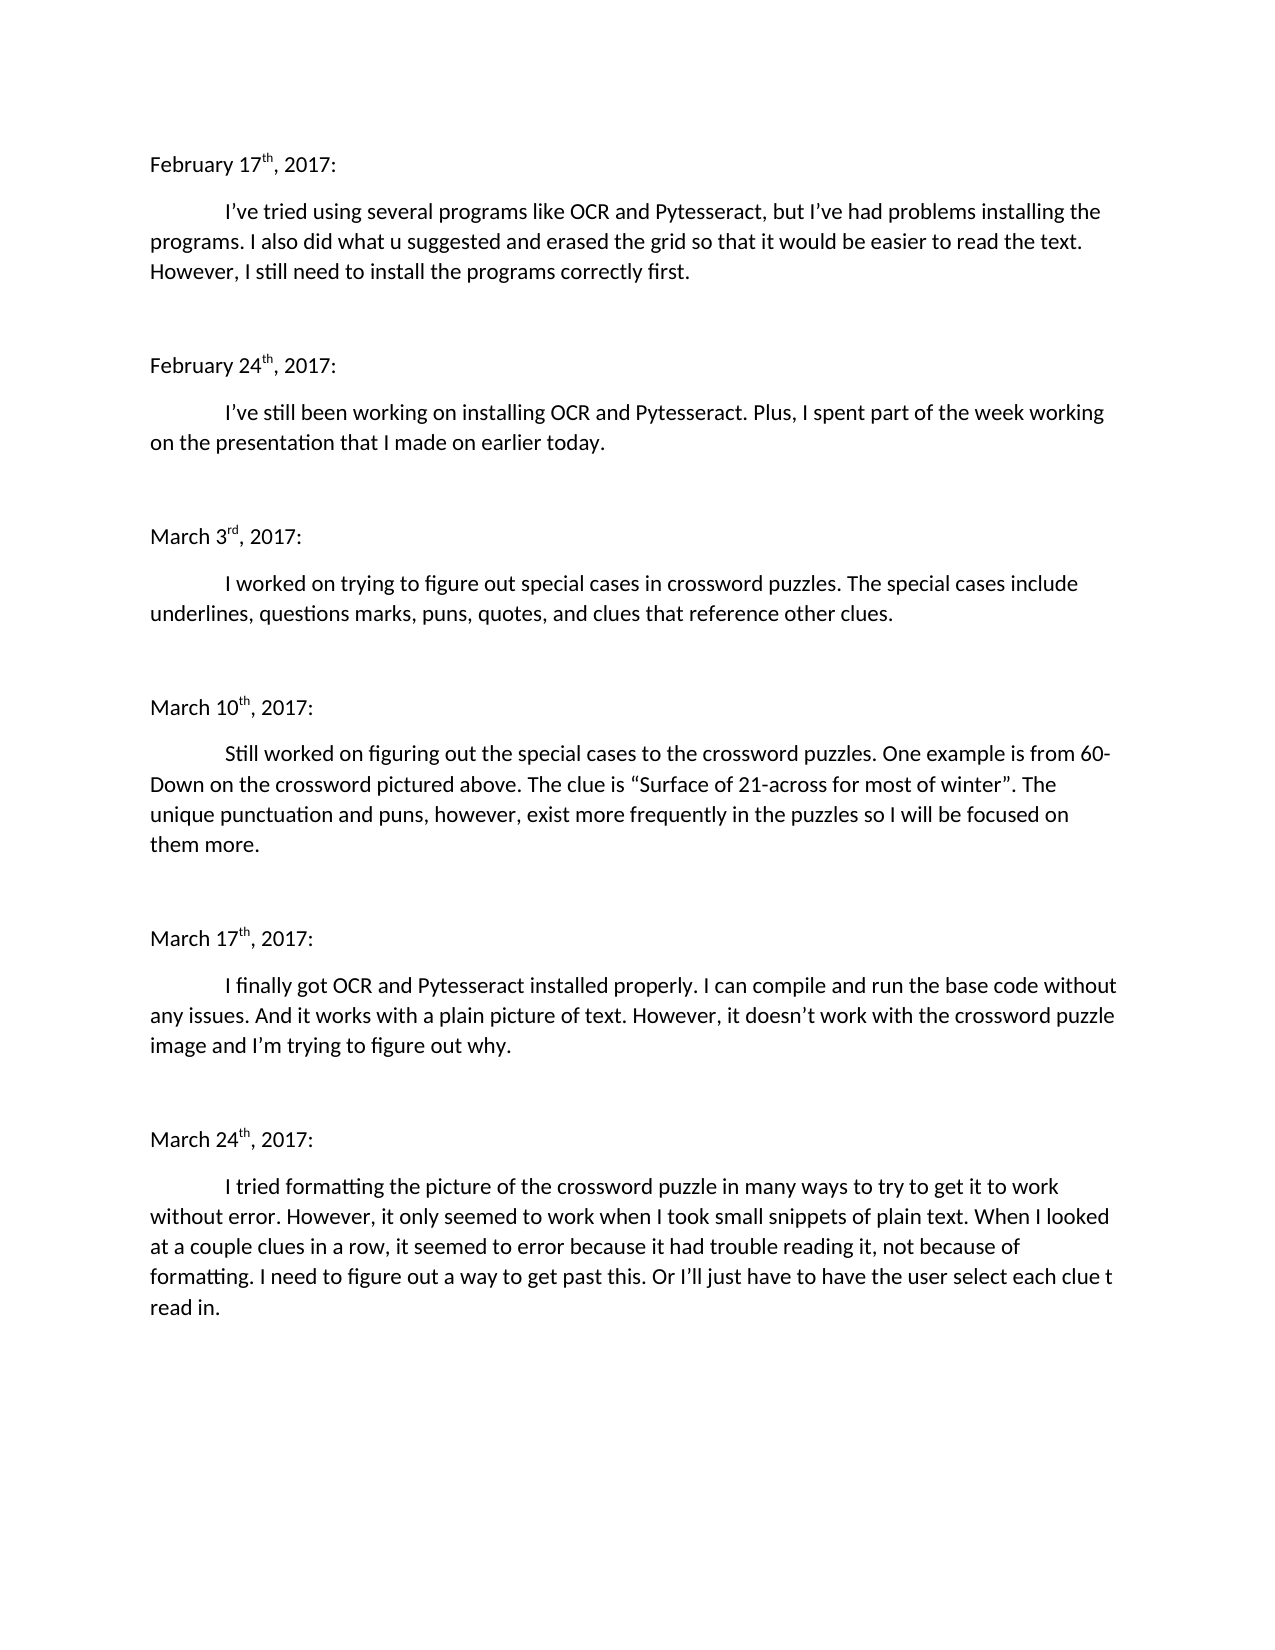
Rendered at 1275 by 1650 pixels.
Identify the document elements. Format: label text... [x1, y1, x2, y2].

text March 24th, 2017: [150, 1125, 1125, 1153]
text March 3rd, 2017: [150, 522, 1125, 550]
text February 24th, 2017: [150, 351, 1125, 379]
text March 10th, 2017: [150, 693, 1125, 721]
text March 17th, 2017: [150, 924, 1125, 952]
text Still worked on figuring out the special cases to the crossword puzzles. One example is from 60-Down on the crossword pictured above. The clue is “Surface of 21-across for most of winter”. The unique punctuation and puns, however, exist more frequently in the puzzles so I will be focused on them more. [150, 739, 1125, 858]
text February 17th, 2017: [150, 150, 1125, 178]
text I’ve still been working on installing OCR and Pytesseract. Plus, I spent part of the week working on the presentation that I made on earlier today. [150, 398, 1125, 456]
text I tried formatting the picture of the crossword puzzle in many ways to try to get it to work without error. However, it only seemed to work when I took small snippets of plain text. When I looked at a couple clues in a row, it seemed to error because it had trouble reading it, not because of formatting. I need to figure out a way to get past this. Or I’ll just have to have the user select each clue t read in. [150, 1172, 1125, 1321]
text I’ve tried using several programs like OCR and Pytesseract, but I’ve had problems installing the programs. I also did what u suggested and erased the grid so that it would be easier to read the text. However, I still need to install the programs correctly first. [150, 197, 1125, 285]
text I worked on trying to figure out special cases in crossword puzzles. The special cases include underlines, questions marks, puns, quotes, and clues that reference other clues. [150, 569, 1125, 627]
text I finally got OCR and Pytesseract installed properly. I can compile and run the base code without any issues. And it works with a plain picture of text. However, it doesn’t work with the crossword puzzle image and I’m trying to figure out why. [150, 971, 1125, 1059]
